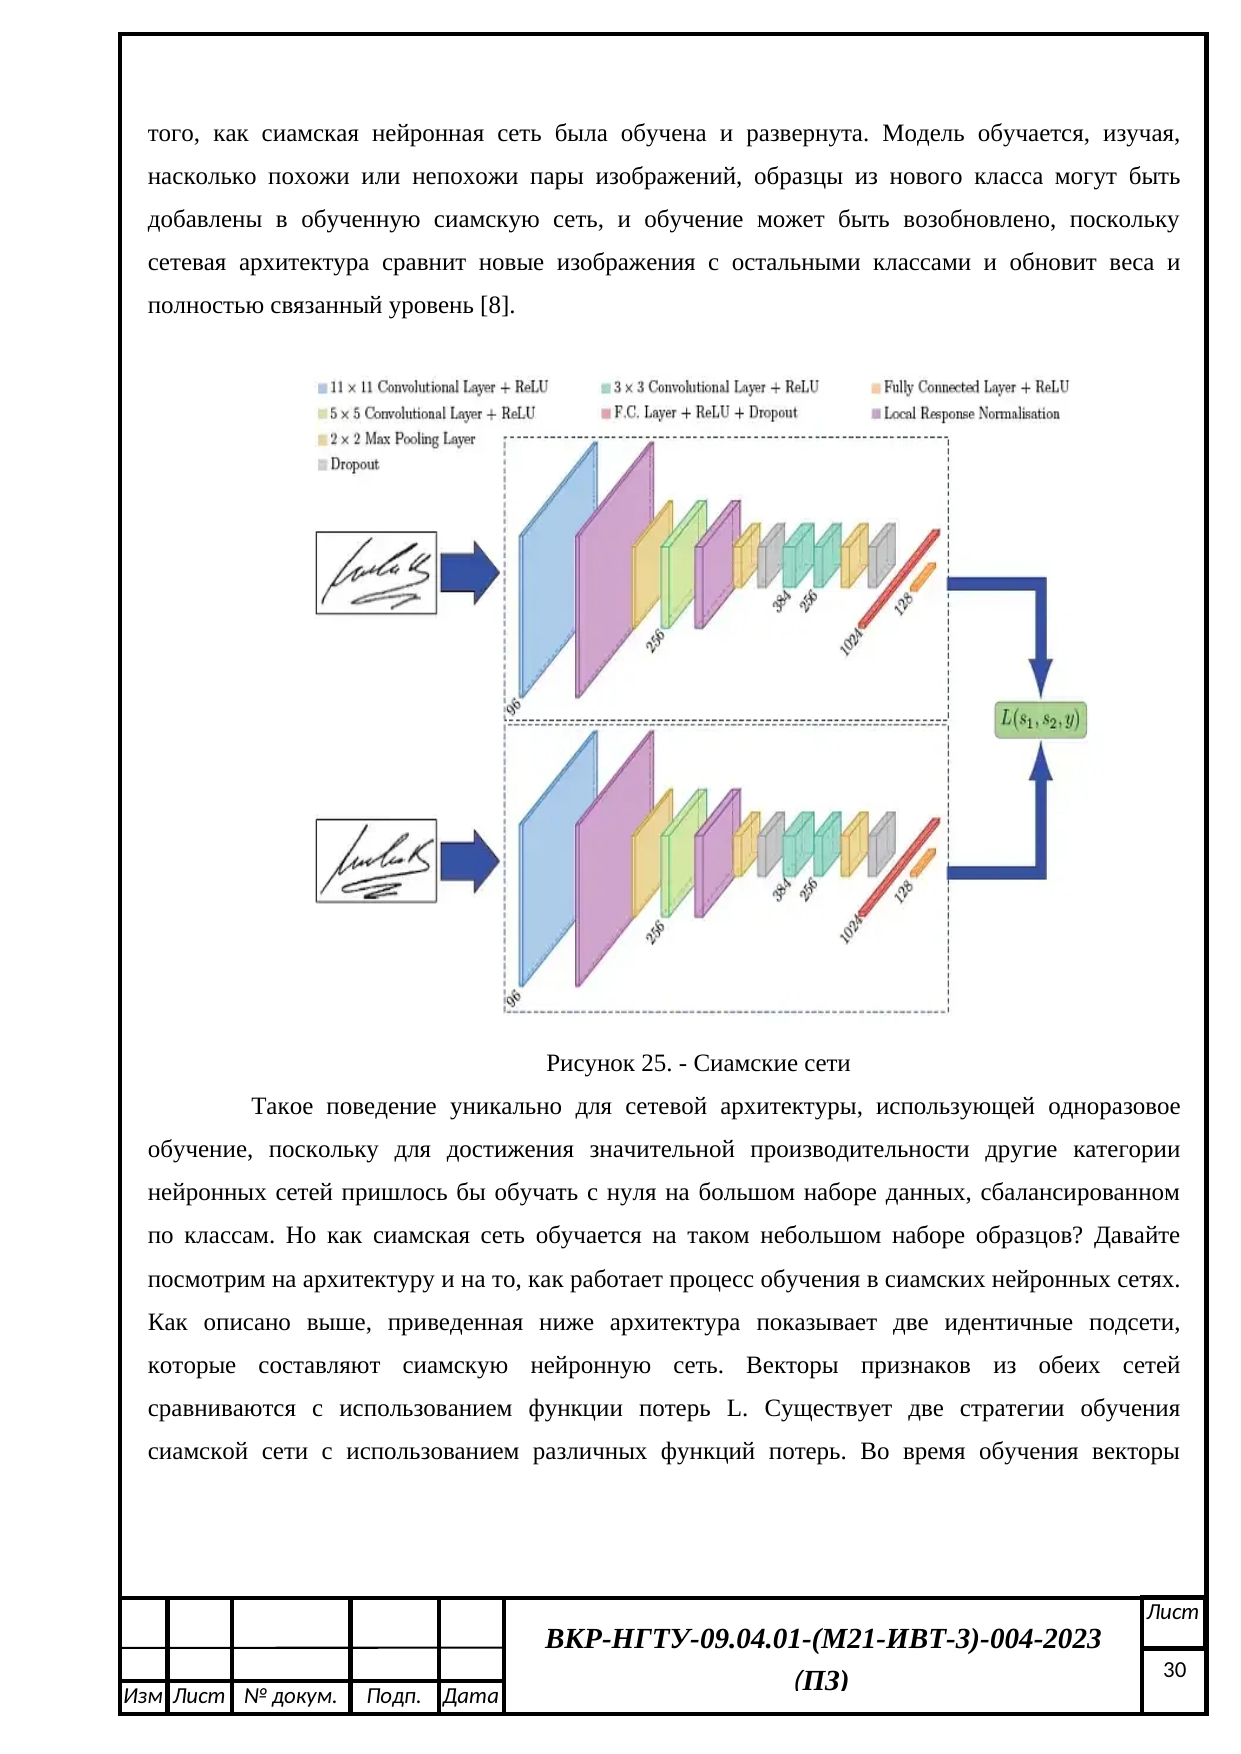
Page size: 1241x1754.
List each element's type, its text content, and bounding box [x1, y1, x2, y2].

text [148, 1091, 1181, 1465]
text Рисунок 25. - Сиамские сети [442, 1048, 1181, 1077]
picture [251, 333, 1133, 1034]
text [148, 118, 1181, 319]
